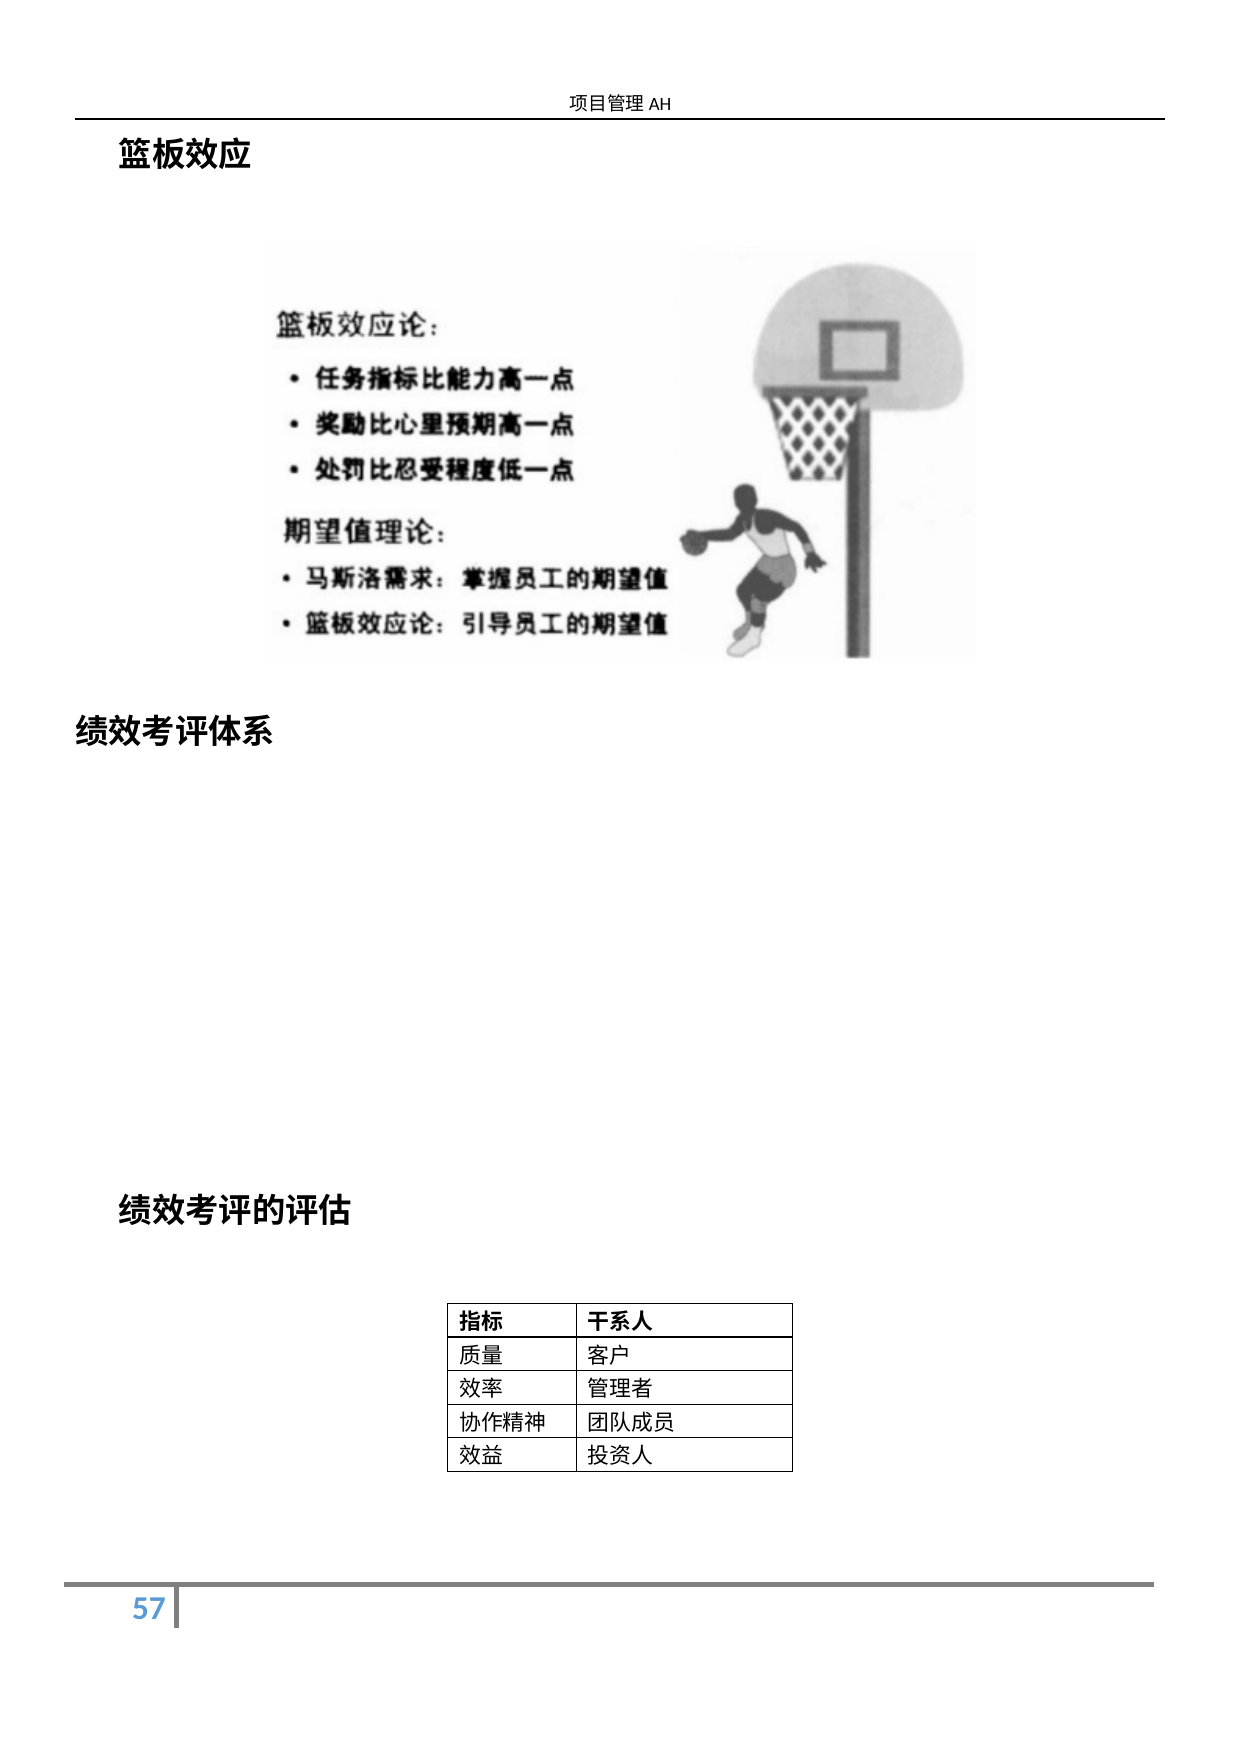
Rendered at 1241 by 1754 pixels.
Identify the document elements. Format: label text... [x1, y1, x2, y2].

table_cell 团队成员 [577, 1405, 792, 1437]
table_cell 协作精神 [448, 1405, 576, 1437]
table_header 干系人 [577, 1304, 792, 1336]
table_cell 管理者 [577, 1371, 792, 1403]
table_cell 效益 [448, 1438, 576, 1471]
subtitle 篮板效应 [75, 120, 1165, 184]
subtitle 绩效考评的评估 [75, 1176, 1165, 1241]
table_header 指标 [448, 1304, 576, 1336]
picture [264, 246, 976, 665]
table_cell 投资人 [577, 1438, 792, 1471]
table_cell 效率 [448, 1371, 576, 1403]
table_cell 客户 [577, 1338, 792, 1370]
table_cell 质量 [448, 1338, 576, 1370]
subtitle 绩效考评体系 [75, 696, 1165, 761]
